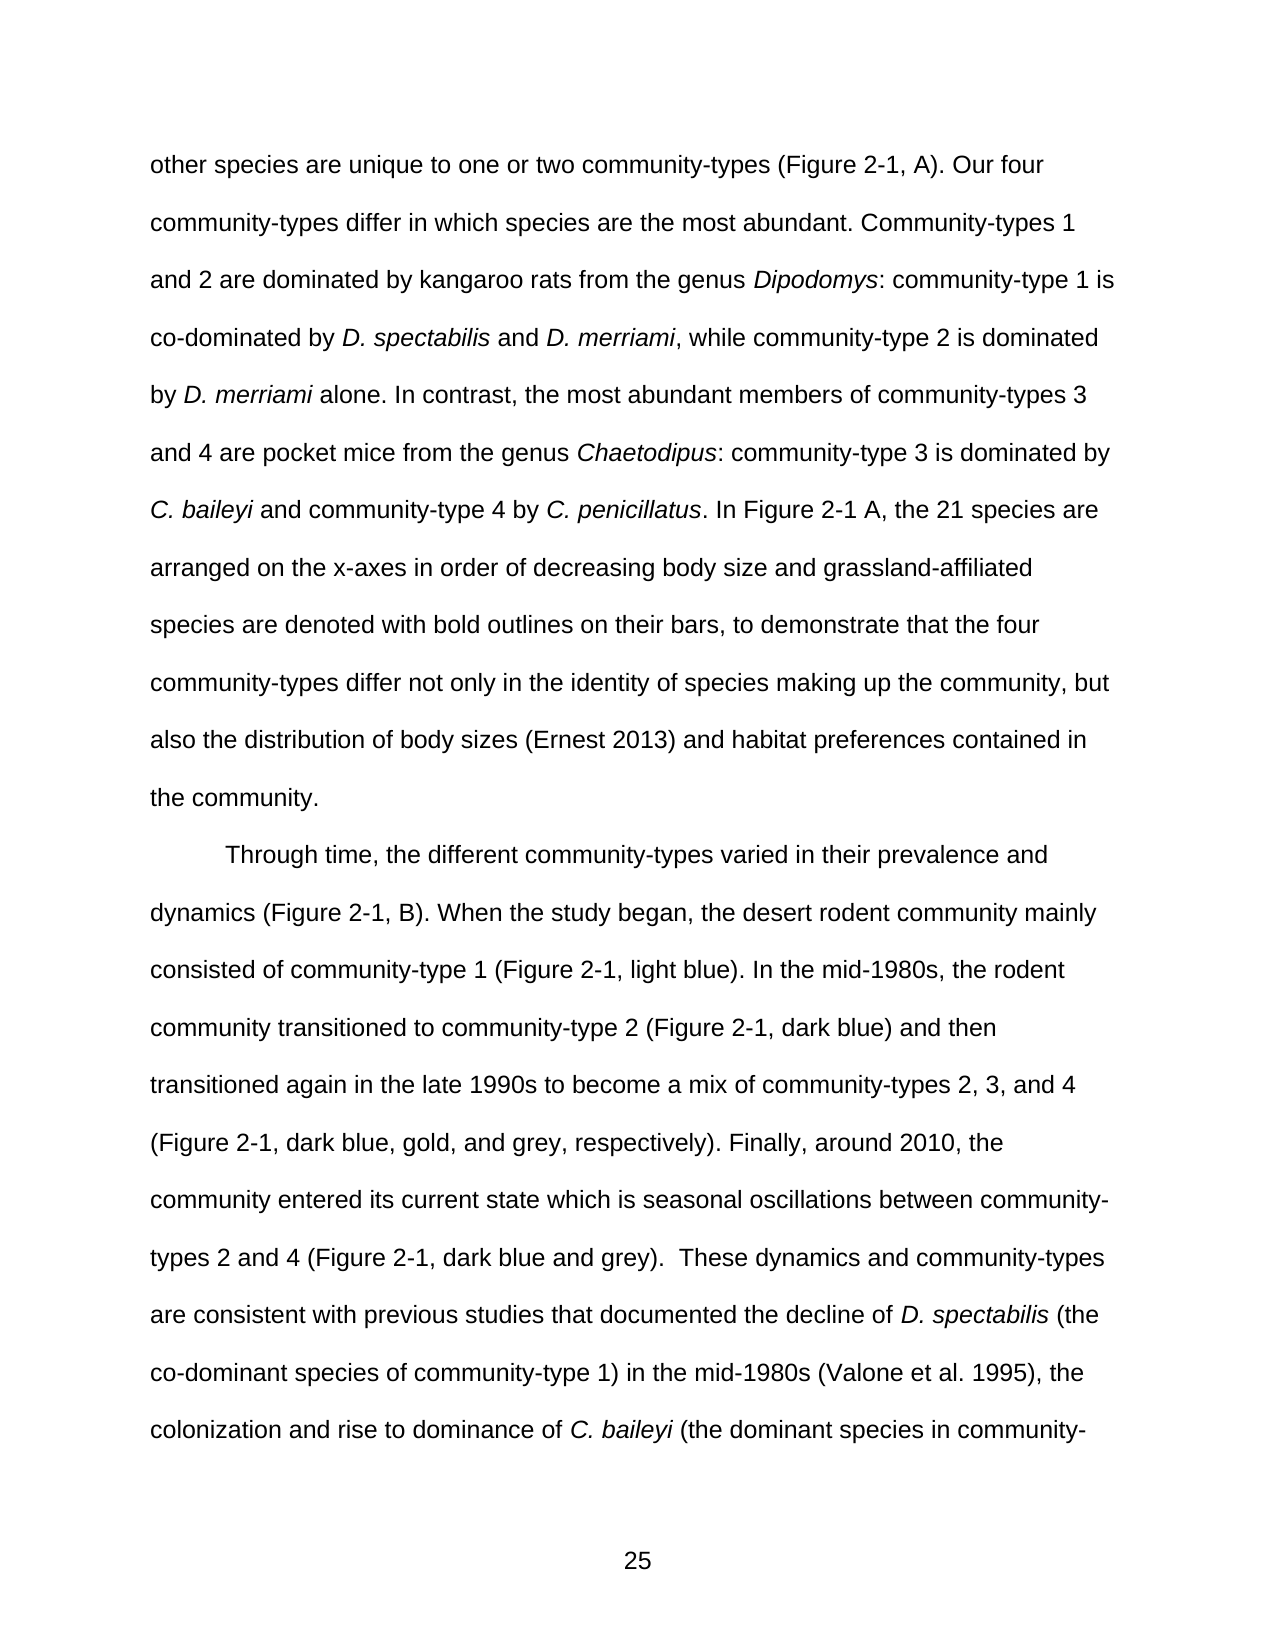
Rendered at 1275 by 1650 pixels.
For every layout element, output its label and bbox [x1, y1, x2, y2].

text [150, 840, 1125, 1444]
text [150, 150, 1125, 811]
